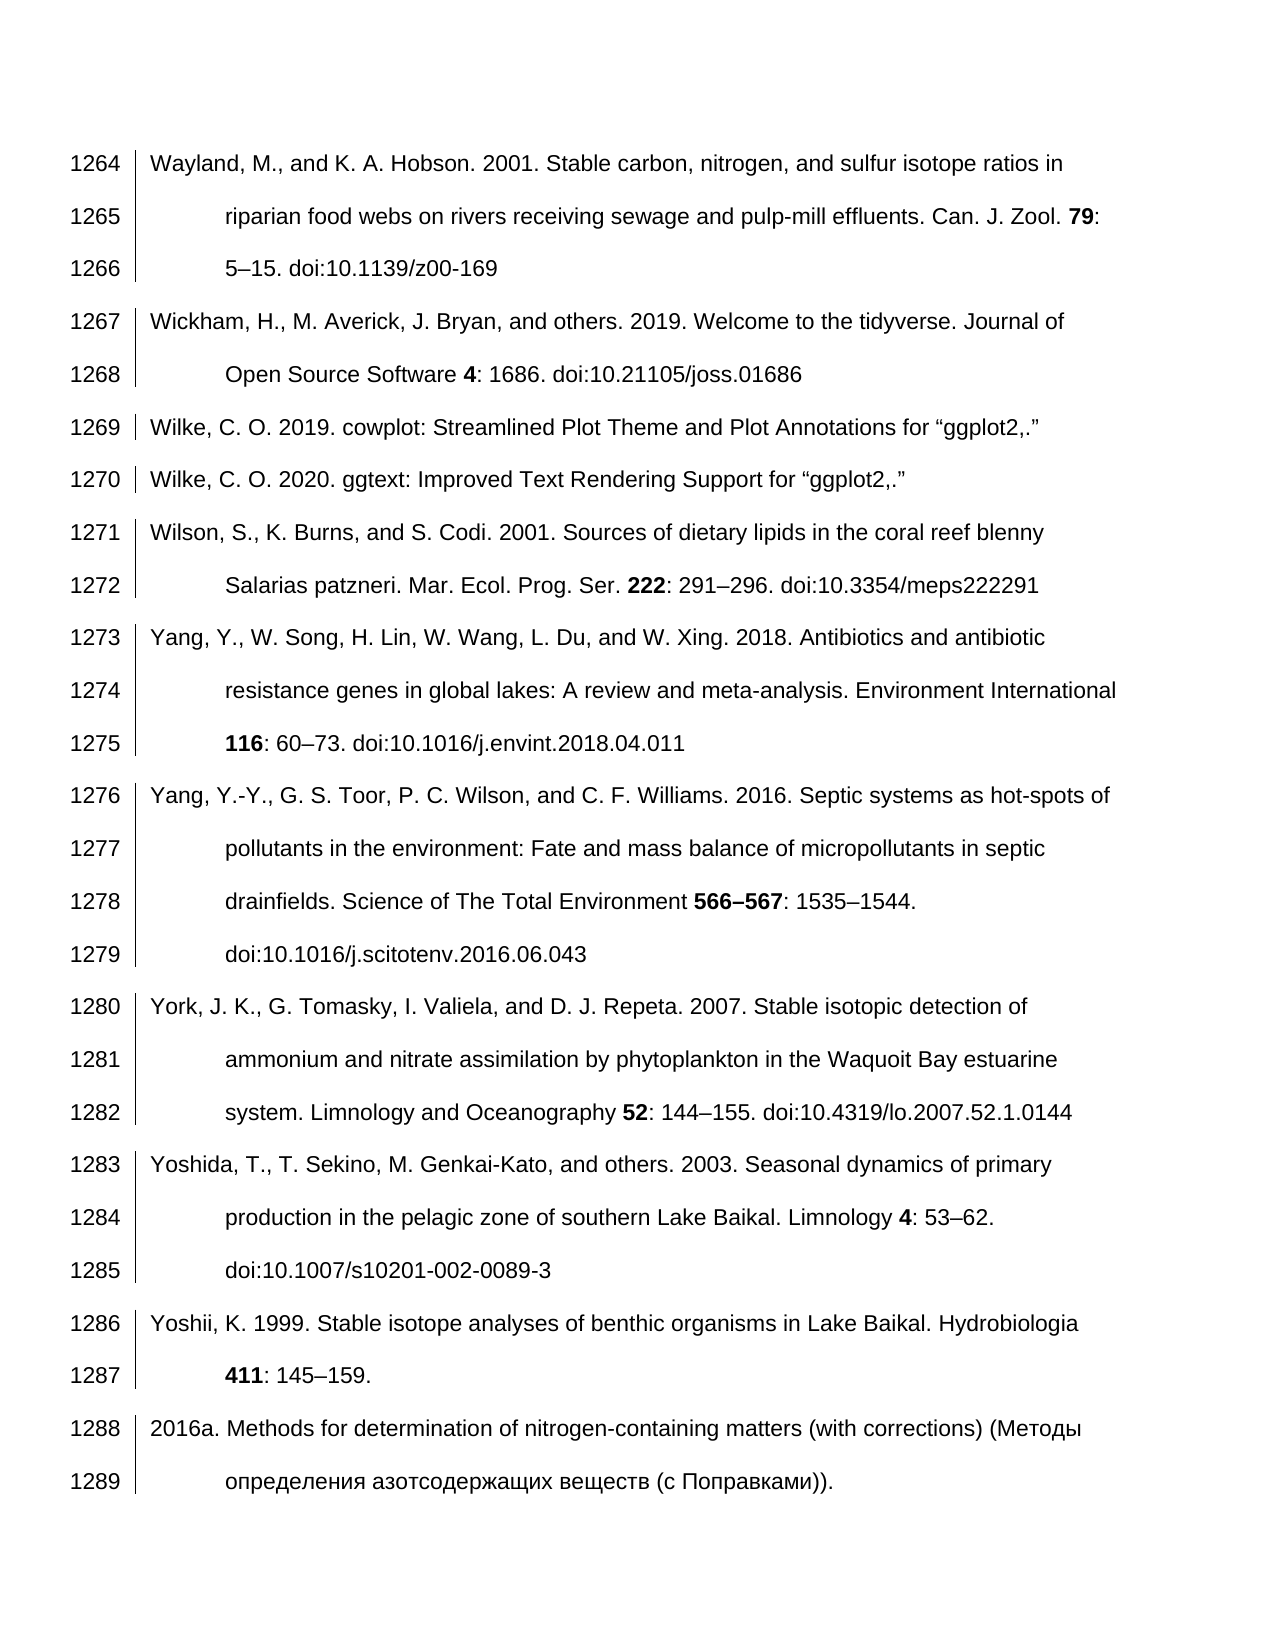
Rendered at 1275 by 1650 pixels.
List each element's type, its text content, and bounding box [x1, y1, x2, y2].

text Yoshii, K. 1999. Stable isotope analyses of benthic organisms in Lake Baikal. Hydrobiologia 411: 145–159. [150, 1309, 1125, 1389]
text Yang, Y.-Y., G. S. Toor, P. C. Wilson, and C. F. Williams. 2016. Septic systems as hot-spots of pollutants in the environment: Fate and mass balance of micropollutants in septic drainfields. Science of The Total Environment 566–567: 1535–1544. doi:10.1016/j.scitotenv.2016.06.043 [150, 782, 1125, 967]
text Wilke, C. O. 2020. ggtext: Improved Text Rendering Support for “ggplot2,.” [150, 466, 1125, 493]
text Wilson, S., K. Burns, and S. Codi. 2001. Sources of dietary lipids in the coral reef blenny Salarias patzneri. Mar. Ecol. Prog. Ser. 222: 291–296. doi:10.3354/meps222291 [150, 519, 1125, 598]
text Wilke, C. O. 2019. cowplot: Streamlined Plot Theme and Plot Annotations for “ggplot2,.” [150, 413, 1125, 440]
text Yang, Y., W. Song, H. Lin, W. Wang, L. Du, and W. Xing. 2018. Antibiotics and antibiotic resistance genes in global lakes: A review and meta-analysis. Environment International 116: 60–73. doi:10.1016/j.envint.2018.04.011 [150, 624, 1125, 756]
text Wickham, H., M. Averick, J. Bryan, and others. 2019. Welcome to the tidyverse. Journal of Open Source Software 4: 1686. doi:10.21105/joss.01686 [150, 308, 1125, 387]
text York, J. K., G. Tomasky, I. Valiela, and D. J. Repeta. 2007. Stable isotopic detection of ammonium and nitrate assimilation by phytoplankton in the Waquoit Bay estuarine system. Limnology and Oceanography 52: 144–155. doi:10.4319/lo.2007.52.1.0144 [150, 993, 1125, 1125]
text Yoshida, T., T. Sekino, M. Genkai-Kato, and others. 2003. Seasonal dynamics of primary production in the pelagic zone of southern Lake Baikal. Limnology 4: 53–62. doi:10.1007/s10201-002-0089-3 [150, 1151, 1125, 1283]
text 2016a. Methods for determination of nitrogen-containing matters (with corrections) (Методы определения азотсодержащих веществ (с Поправками)). [150, 1415, 1125, 1494]
text Wayland, M., and K. A. Hobson. 2001. Stable carbon, nitrogen, and sulfur isotope ratios in riparian food webs on rivers receiving sewage and pulp-mill effluents. Can. J. Zool. 79: 5–15. doi:10.1139/z00-169 [150, 150, 1125, 282]
